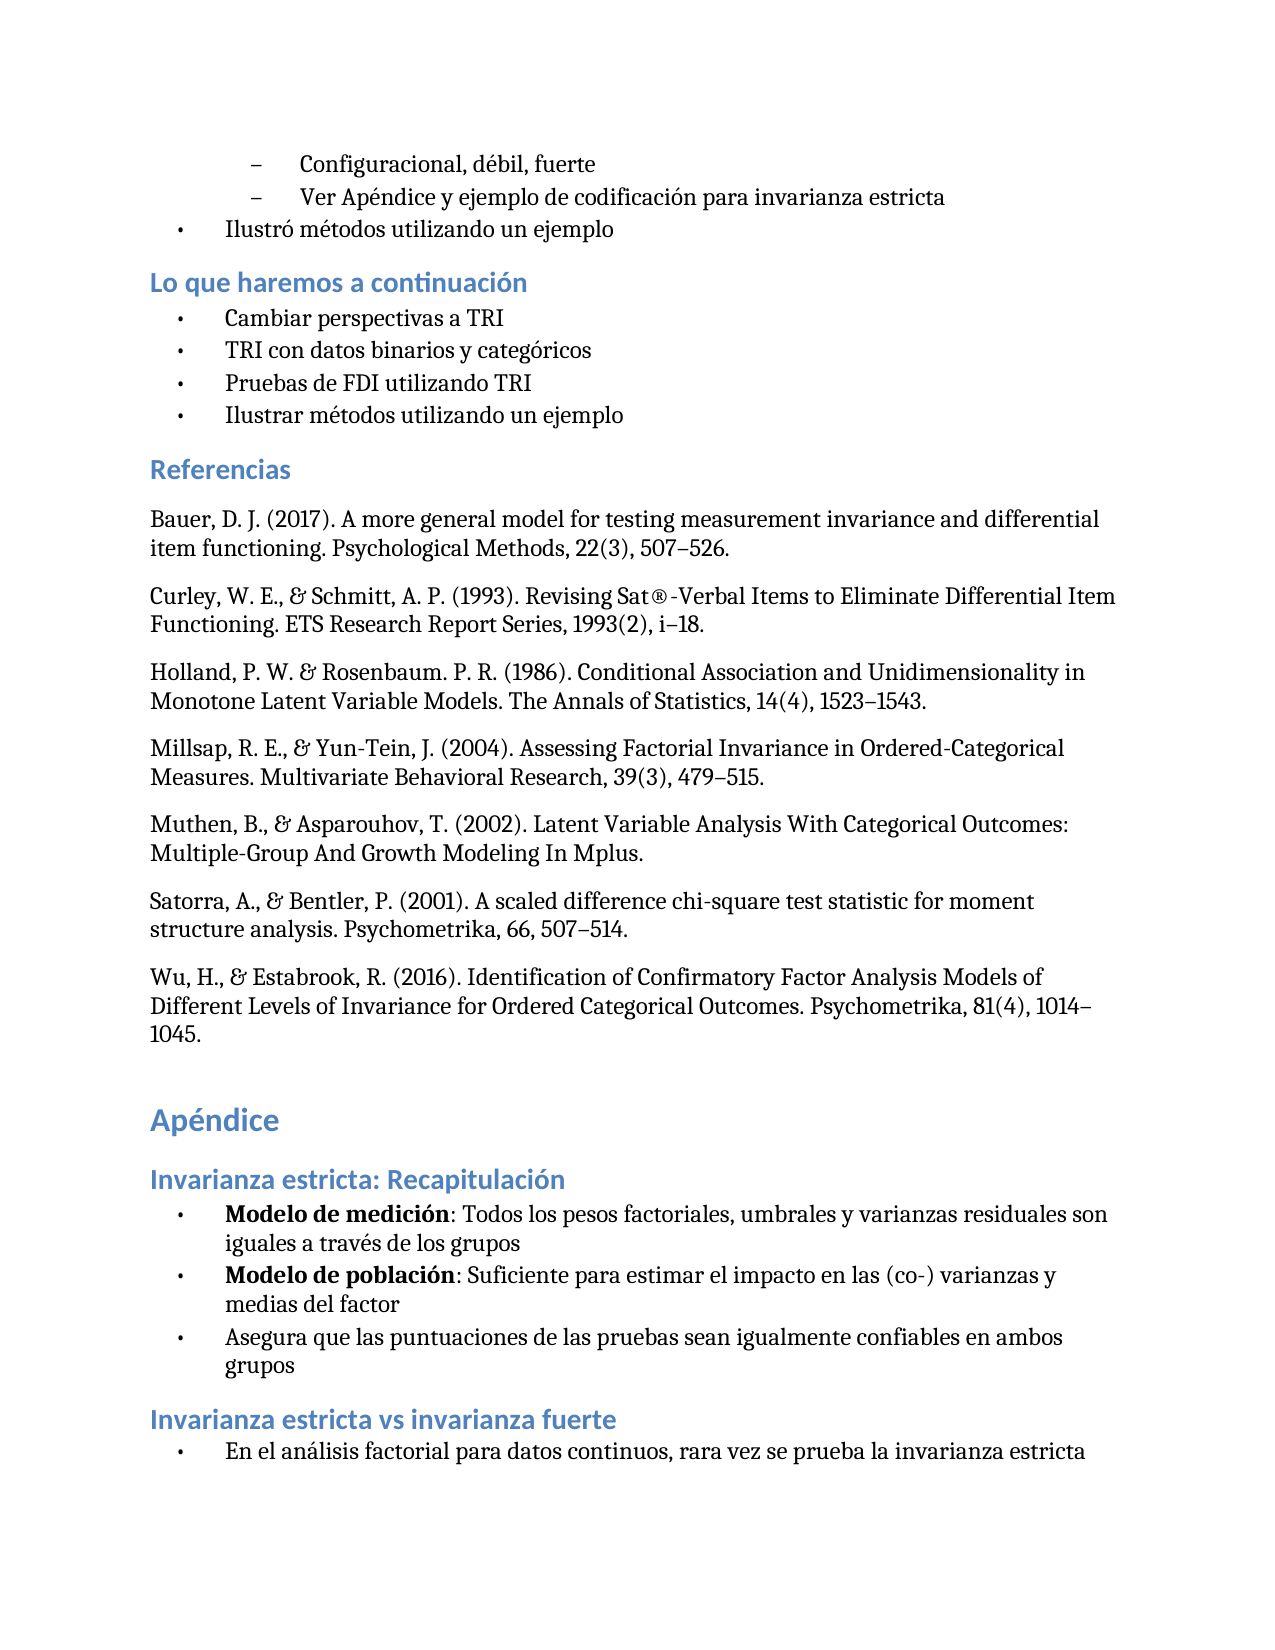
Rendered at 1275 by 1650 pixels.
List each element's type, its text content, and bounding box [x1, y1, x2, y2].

list Cambiar perspectivas a TRI [175, 304, 1125, 333]
list Asegura que las puntuaciones de las pruebas sean igualmente confiables en ambos grupos [175, 1323, 1125, 1380]
subtitle Lo que haremos a continuación [150, 264, 1125, 300]
list TRI con datos binarios y categóricos [175, 336, 1125, 365]
text Holland, P. W. & Rosenbaum. P. R. (1986). Conditional Association and Unidimensionality in Monotone Latent Variable Models. The Annals of Statistics, 14(4), 1523–1543. [150, 658, 1125, 715]
subtitle Invarianza estricta vs invarianza fuerte [150, 1401, 1125, 1437]
list Pruebas de FDI utilizando TRI [175, 369, 1125, 398]
text Satorra, A., & Bentler, P. (2001). A scaled difference chi-square test statistic for moment structure analysis. Psychometrika, 66, 507–514. [150, 887, 1125, 944]
list En el análisis factorial para datos continuos, rara vez se prueba la invarianza estricta [175, 1437, 1125, 1465]
text Bauer, D. J. (2017). A more general model for testing measurement invariance and differential item functioning. Psychological Methods, 22(3), 507–526. [150, 505, 1125, 563]
text Curley, W. E., & Schmitt, A. P. (1993). Revising Sat®-Verbal Items to Eliminate Differential Item Functioning. ETS Research Report Series, 1993(2), i–18. [150, 582, 1125, 639]
list Configuracional, débil, fuerte [250, 150, 1125, 179]
list Modelo de población: Suficiente para estimar el impacto en las (co-) varianzas y medias del factor [175, 1261, 1125, 1319]
list Ver Apéndice y ejemplo de codificación para invarianza estricta [250, 182, 1125, 211]
subtitle Apéndice [150, 1099, 1125, 1140]
subtitle Invarianza estricta: Recapitulación [150, 1161, 1125, 1196]
list Ilustró métodos utilizando un ejemplo [175, 215, 1125, 244]
text Millsap, R. E., & Yun-Tein, J. (2004). Assessing Factorial Invariance in Ordered-Categorical Measures. Multivariate Behavioral Research, 39(3), 479–515. [150, 734, 1125, 792]
list Ilustrar métodos utilizando un ejemplo [175, 401, 1125, 430]
subtitle Referencias [150, 451, 1125, 487]
list Modelo de medición: Todos los pesos factoriales, umbrales y varianzas residuales son iguales a través de los grupos [175, 1200, 1125, 1258]
text Muthen, B., & Asparouhov, T. (2002). Latent Variable Analysis With Categorical Outcomes: Multiple-Group And Growth Modeling In Mplus. [150, 810, 1125, 868]
text Wu, H., & Estabrook, R. (2016). Identification of Confirmatory Factor Analysis Models of Different Levels of Invariance for Ordered Categorical Outcomes. Psychometrika, 81(4), 1014–1045. [150, 963, 1125, 1049]
